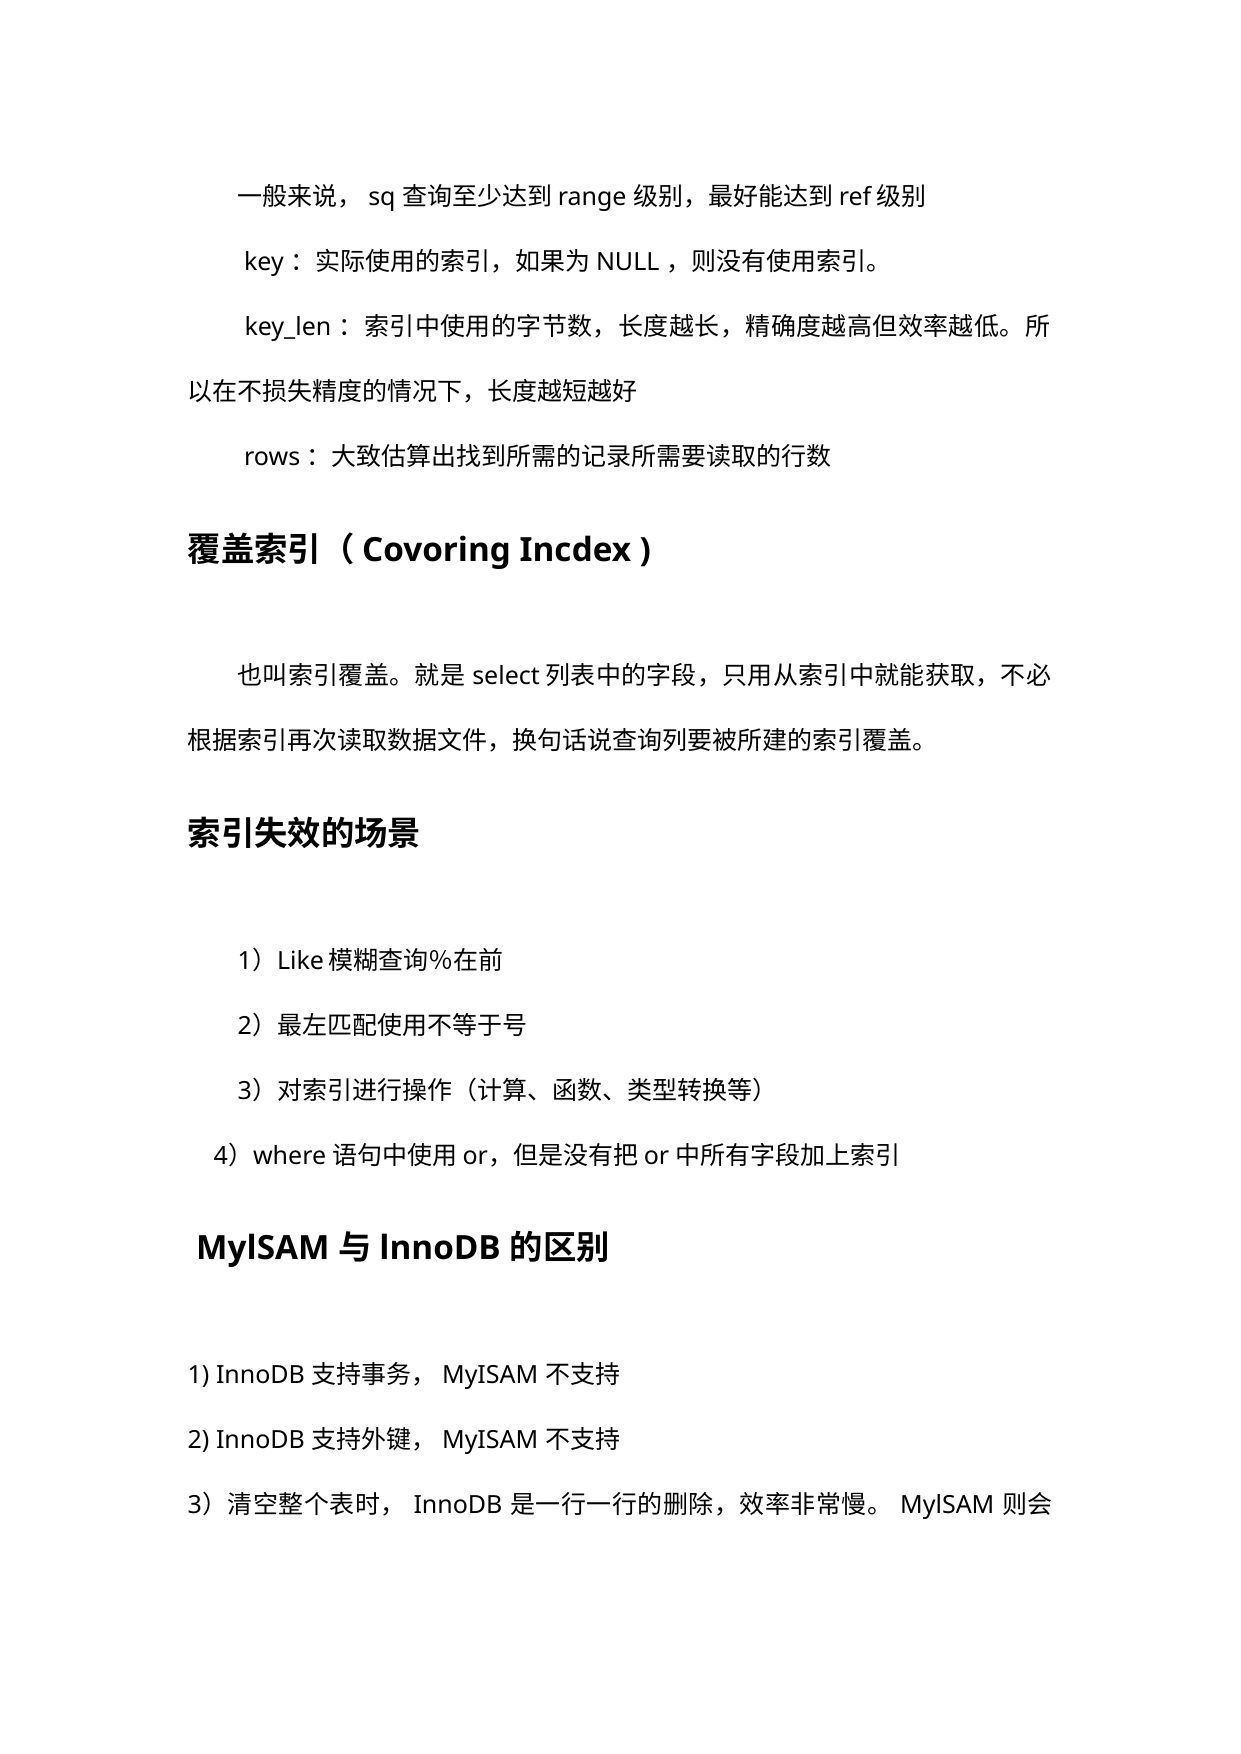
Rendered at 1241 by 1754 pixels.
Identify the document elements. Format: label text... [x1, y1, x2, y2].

text 2）最左匹配使用不等于号 [187, 991, 1053, 1056]
text rows ：大致估算出找到所需的记录所需要读取的行数 [187, 422, 1053, 487]
text 3）对索引进行操作（计算、函数、类型转换等） [187, 1056, 1053, 1121]
text 1) InnoDB 支持事务， MyISAM 不支持 [187, 1340, 1053, 1405]
text key ：实际使用的索引，如果为 NULL ，则没有使用索引。 [187, 227, 1053, 292]
text 也叫索引覆盖。就是 select列表中的字段，只用从索引中就能获取，不必根据索引再次读取数据文件，换句话说查询列要被所建的索引覆盖。 [187, 641, 1053, 771]
subtitle MylSAM 与 lnnoDB 的区别 [187, 1213, 1053, 1278]
text 4）where 语句中使用or，但是没有把 or 中所有字段加上索引 [187, 1121, 1053, 1186]
text 2) InnoDB 支持外键， MyISAM 不支持 [187, 1405, 1053, 1470]
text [187, 1470, 1053, 1535]
text 1）Like模糊查询％在前 [187, 926, 1053, 991]
text 一般来说， sq 查询至少达到 range 级别，最好能达到 ref级别 [187, 162, 1053, 227]
text key_len ：索引中使用的字节数，长度越长，精确度越高但效率越低。所以在不损失精度的情况下，长度越短越好 [187, 292, 1053, 422]
subtitle 覆盖索引（ Covoring Incdex ) [187, 514, 1053, 579]
subtitle 索引失效的场景 [187, 798, 1053, 863]
